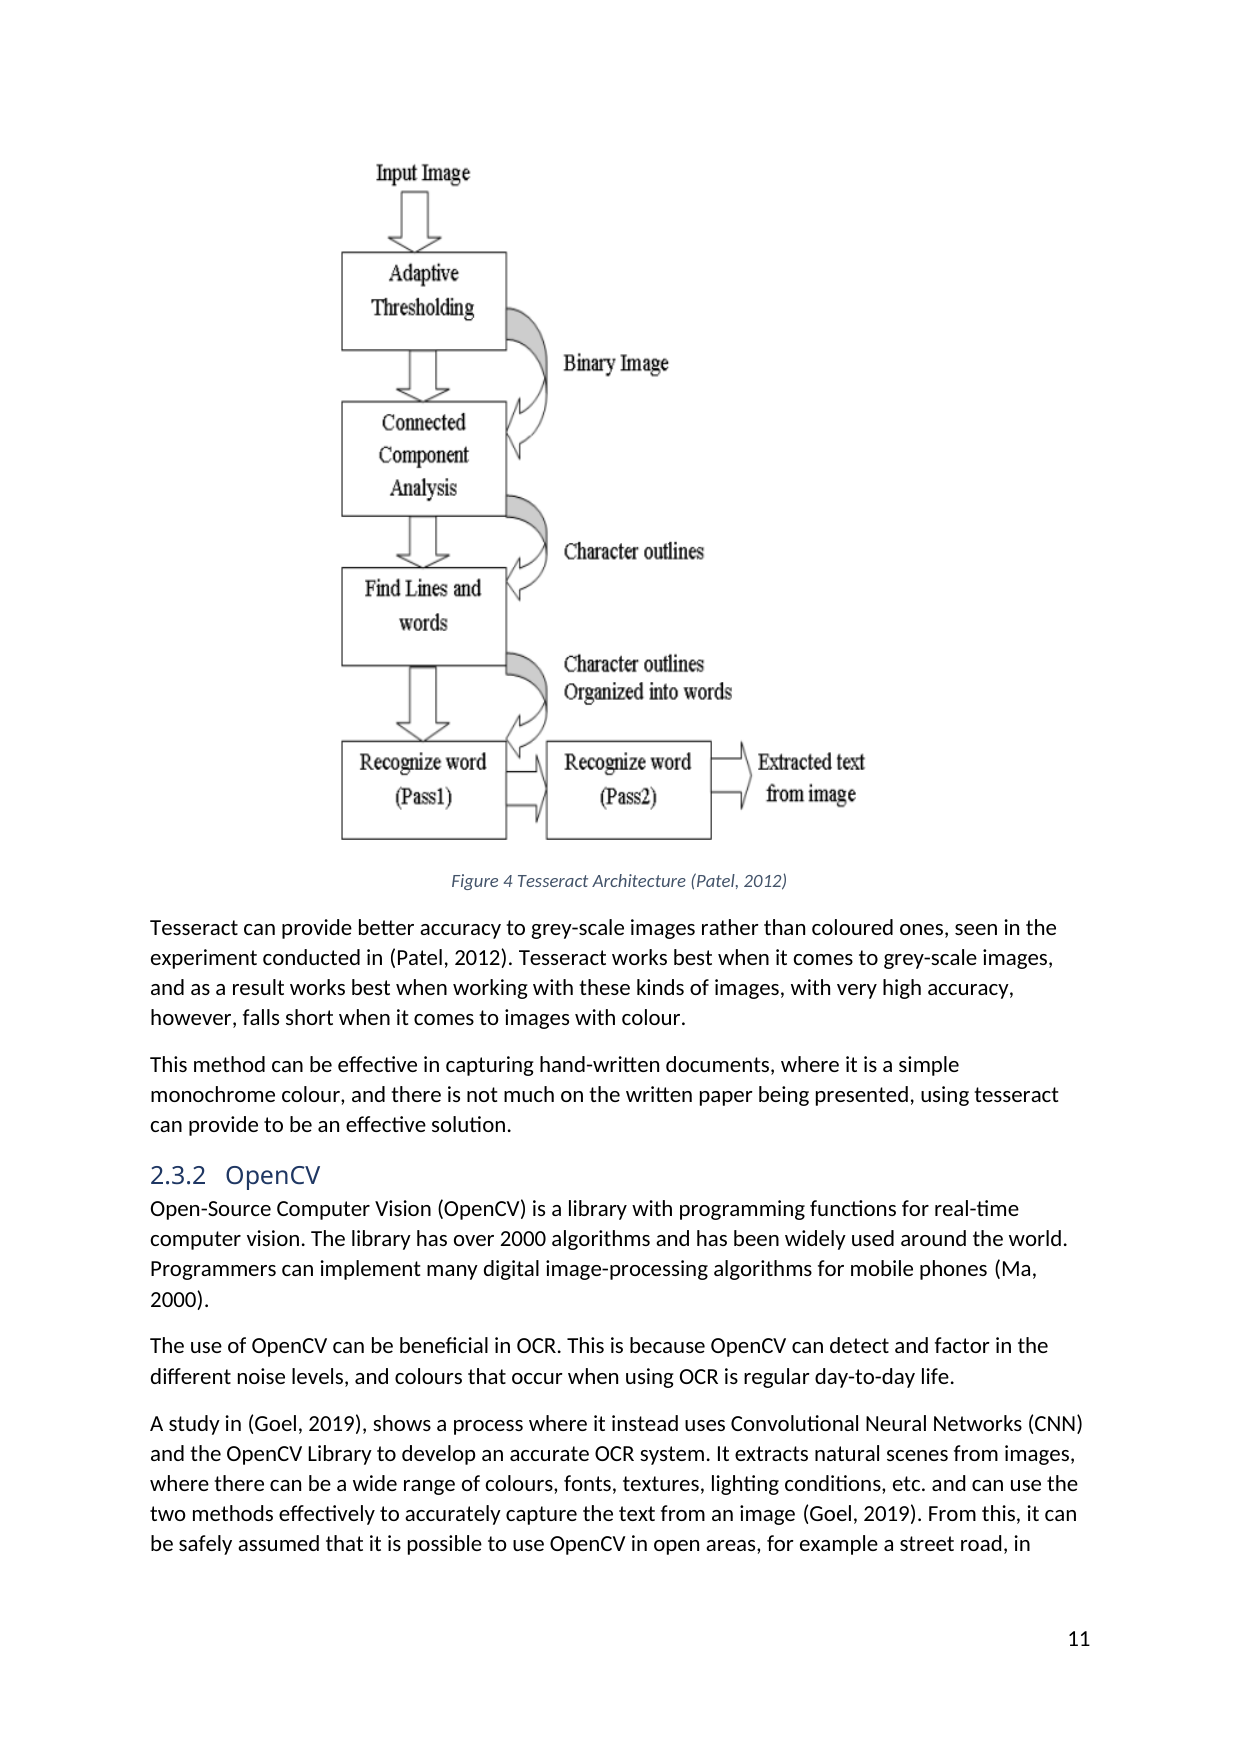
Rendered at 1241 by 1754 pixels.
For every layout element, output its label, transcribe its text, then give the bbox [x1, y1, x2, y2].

picture [309, 150, 931, 850]
text The use of OpenCV can be beneficial in OCR. This is because OpenCV can detect and factor in the different noise levels, and colours that occur when using OCR is regular day-to-day life. [150, 1332, 1090, 1390]
text This method can be effective in capturing hand-written documents, where it is a simple monochrome colour, and there is not much on the written paper being presented, using tesseract can provide to be an effective solution. [150, 1050, 1090, 1138]
text Tesseract can provide better accuracy to grey-scale images rather than coloured ones, seen in the experiment conducted in . Tesseract works best when it comes to grey-scale images, and as a result works best when working with these kinds of images, with very high accuracy, however, falls short when it comes to images with colour. [150, 913, 1090, 1031]
text Open-Source Computer Vision (OpenCV) is a library with programming functions for real-time computer vision. The library has over 2000 algorithms and has been widely used around the world. Programmers can implement many digital image-processing algorithms for mobile phones . [150, 1194, 1090, 1313]
text Figure 4 Tesseract Architecture [150, 869, 1090, 892]
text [150, 1409, 1090, 1558]
subtitle OpenCV [150, 1157, 1090, 1191]
